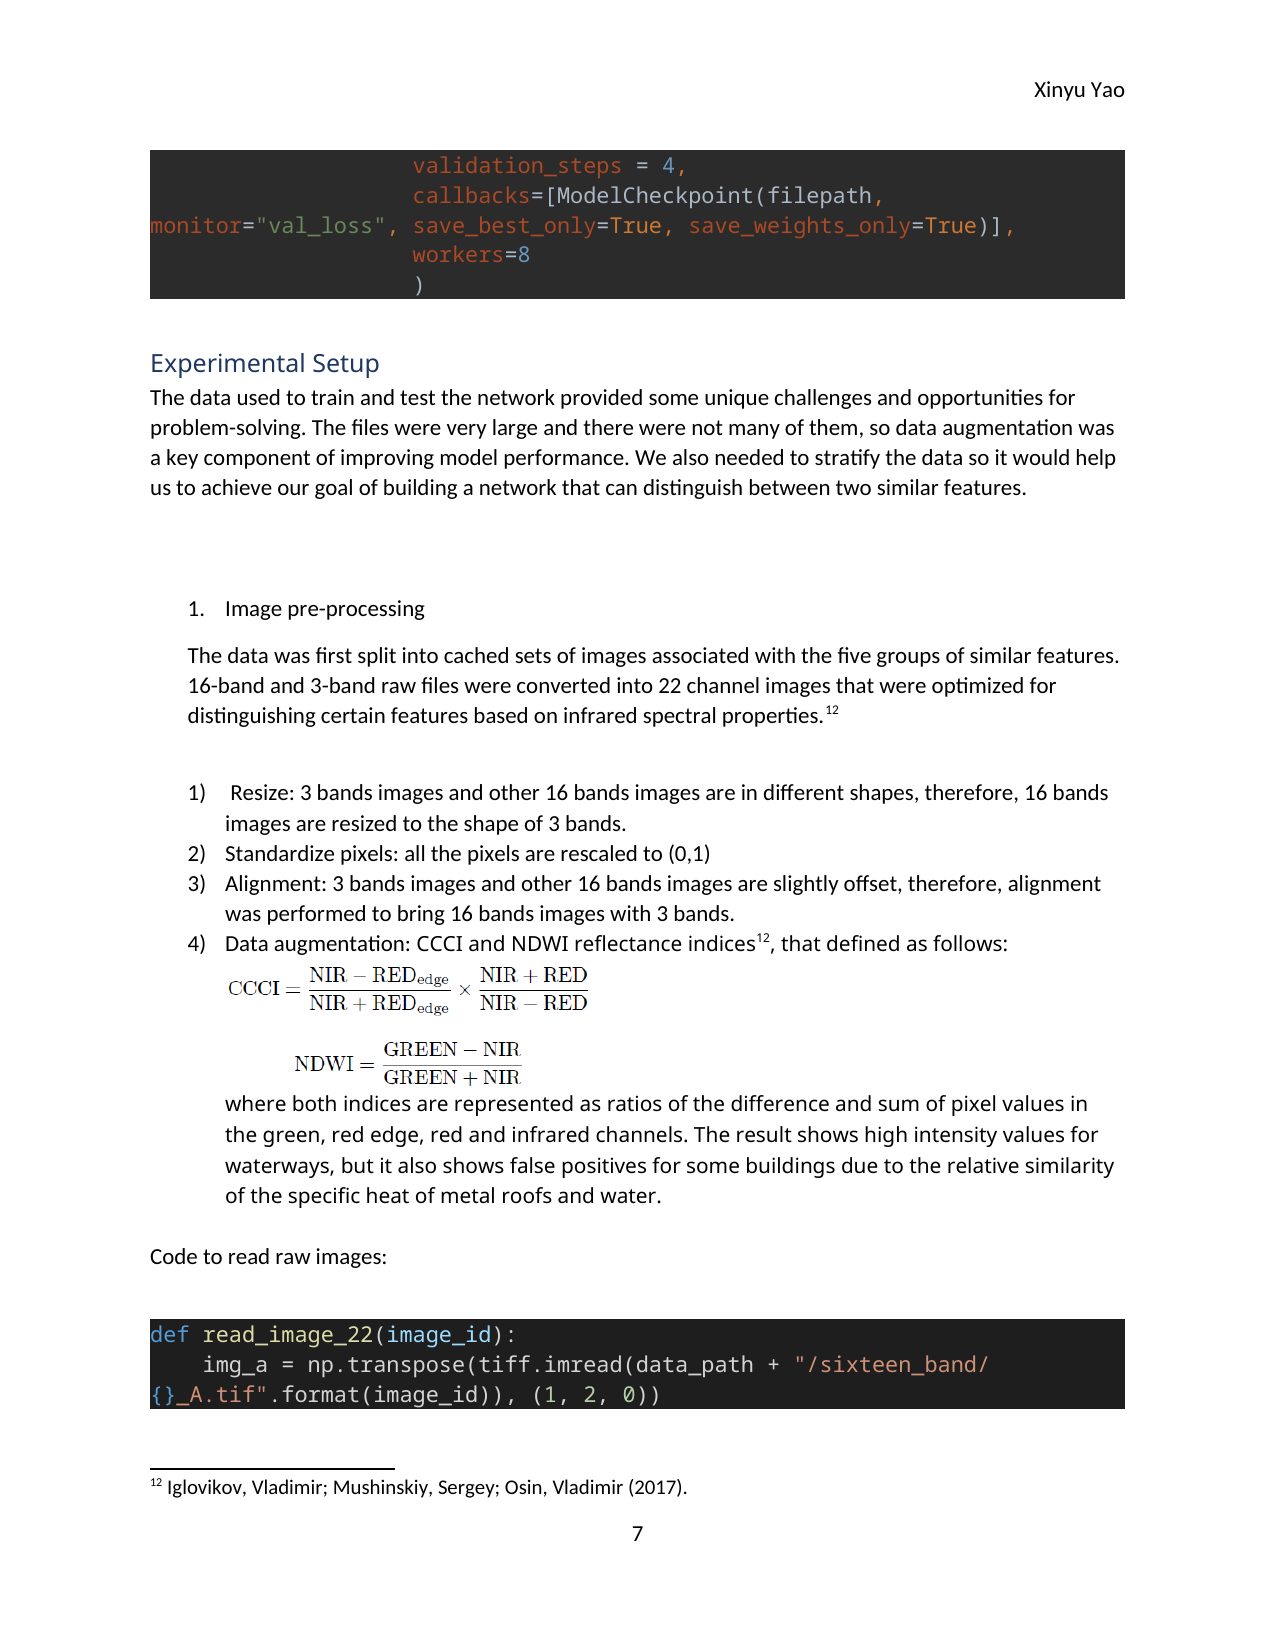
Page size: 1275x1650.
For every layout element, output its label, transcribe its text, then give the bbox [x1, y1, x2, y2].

text img_a = np.transpose(tiff.imread(data_path + "/sixteen_band/{}_A.tif".format(image_id)), (1, 2, 0)) [150, 1349, 1125, 1409]
subtitle Experimental Setup [150, 346, 1125, 380]
list Standardize pixels: all the pixels are rescaled to (0,1) [187, 839, 1125, 867]
list where both indices are represented as ratios of the difference and sum of pixel values in the green, red edge, red and infrared channels. The result shows high intensity values for waterways, but it also shows false positives for some buildings due to the relative similarity of the specific heat of metal roofs and water. [225, 1089, 1125, 1210]
list Image pre-processing [187, 594, 1125, 622]
list The data used to train and test the network provided some unique challenges and opportunities for problem-solving. The files were very large and there were not many of them, so data augmentation was a key component of improving model performance. We also needed to stratify the data so it would help us to achieve our goal of building a network that can distinguish between two similar features. [150, 383, 1125, 501]
text def read_image_22(image_id): [150, 1319, 1125, 1349]
list Code to read raw images: [150, 1242, 1125, 1270]
list Data augmentation: CCCI and NDWI reflectance indices12, that defined as follows: [187, 929, 1125, 958]
text The data was first split into cached sets of images associated with the five groups of similar features. 16-band and 3-band raw files were converted into 22 channel images that were optimized for distinguishing certain features based on infrared spectral properties. [187, 641, 1125, 729]
list Alignment: 3 bands images and other 16 bands images are slightly offset, therefore, alignment was performed to bring 16 bands images with 3 bands. [187, 869, 1125, 927]
picture [225, 960, 593, 1088]
list Resize: 3 bands images and other 16 bands images are in different shapes, therefore, 16 bands images are resized to the shape of 3 bands. [187, 778, 1125, 837]
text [150, 150, 1125, 299]
